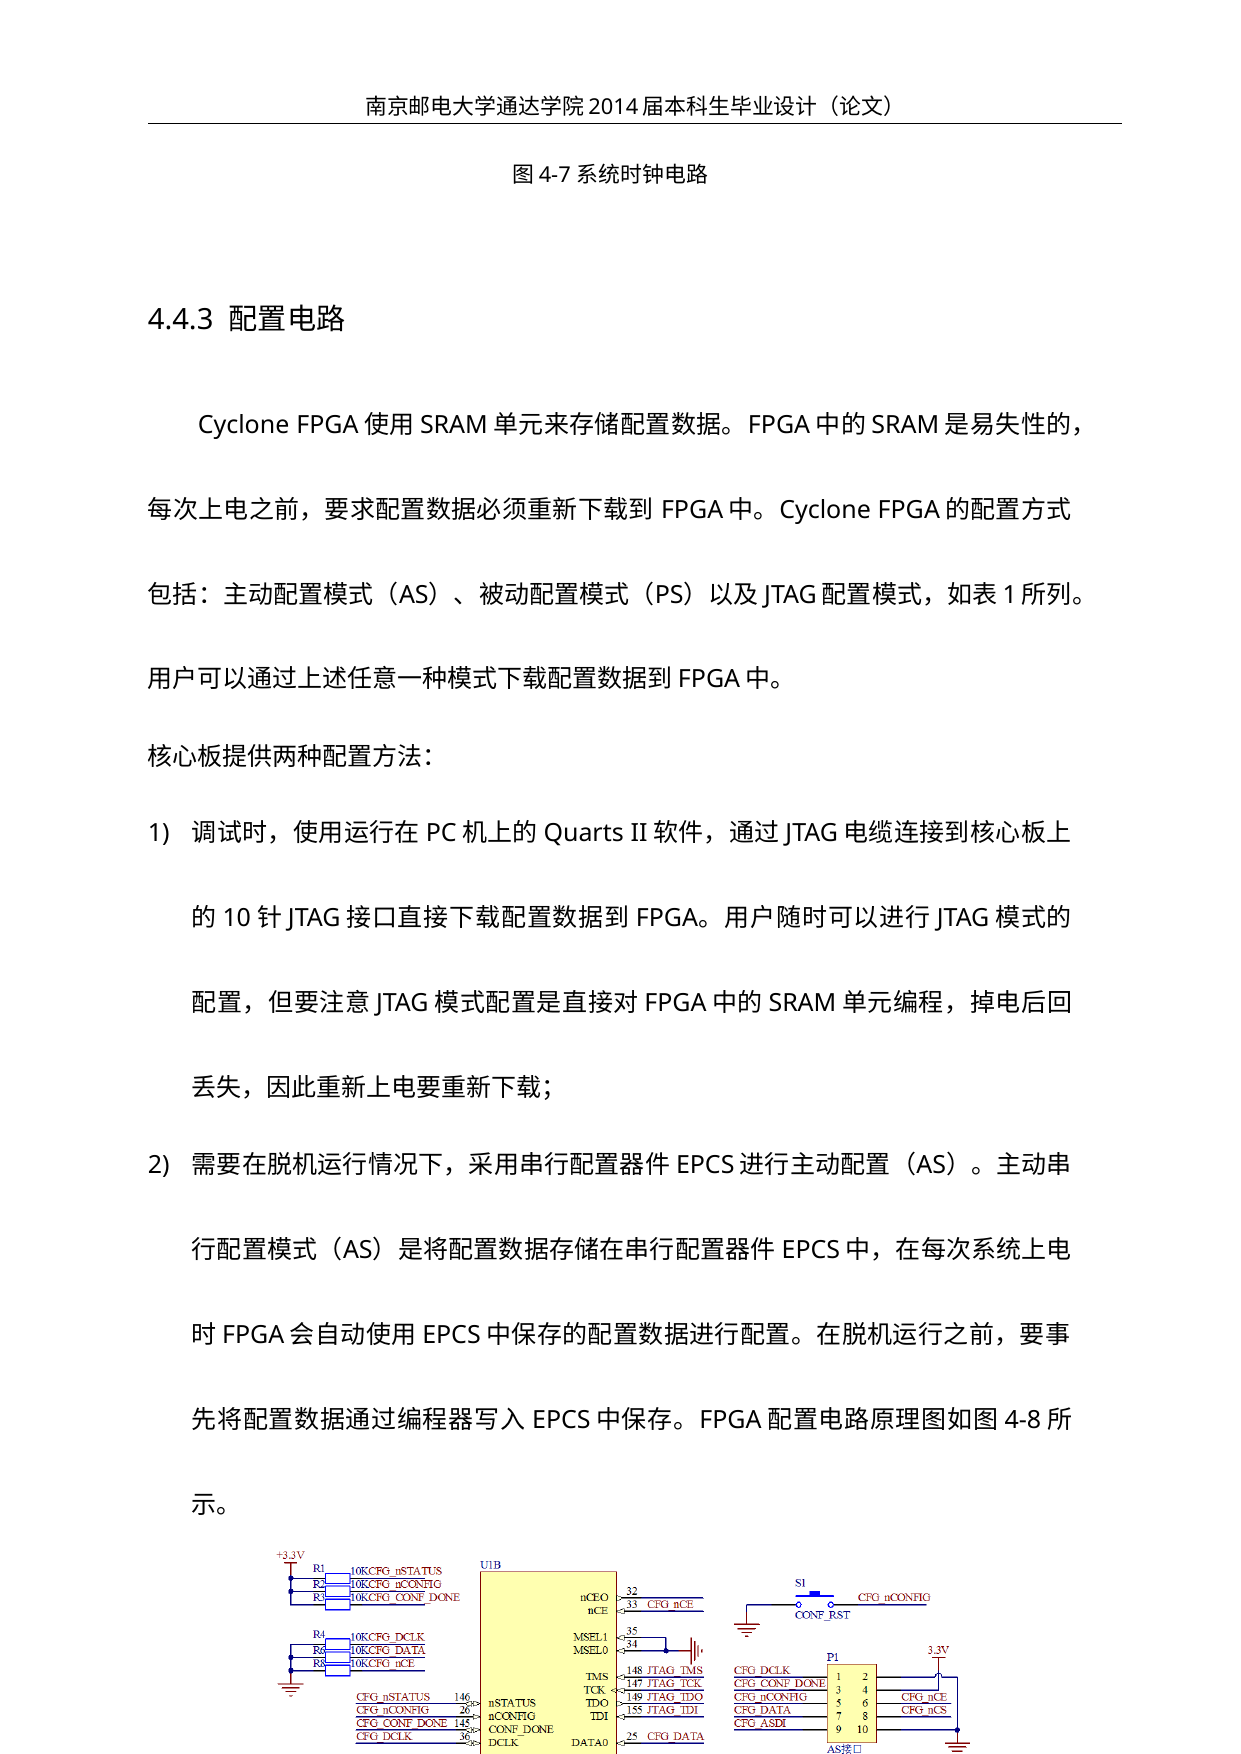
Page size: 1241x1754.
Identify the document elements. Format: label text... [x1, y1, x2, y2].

subtitle 4.4.3 配置电路 [148, 283, 1072, 351]
text 核心板提供两种配置方法： [148, 720, 1072, 788]
list 调试时，使用运行在PC机上的Quarts II软件，通过JTAG电缆连接到核心板上的10针JTAG接口直接下载配置数据到FPGA。用户随时可以进行JTAG模式的配置，但要注意JTAG模式配置是直接对FPGA中的SRAM单元编程，掉电后回丢失，因此重新上电要重新下载； [148, 797, 1072, 1120]
list 需要在脱机运行情况下，采用串行配置器件EPCS进行主动配置（AS）。主动串行配置模式（AS）是将配置数据存储在串行配置器件EPCS中，在每次系统上电时FPGA会自动使用EPCS中保存的配置数据进行配置。在脱机运行之前，要事先将配置数据通过编程器写入EPCS中保存。FPGA配置电路原理图如图4-8所示。 [148, 1129, 1072, 1536]
text Cyclone FPGA使用SRAM单元来存储配置数据。FPGA中的SRAM是易失性的，每次上电之前，要求配置数据必须重新下载到FPGA中。Cyclone FPGA的配置方式包括：主动配置模式（AS）、被动配置模式（PS）以及JTAG配置模式，如表1所列。用户可以通过上述任意一种模式下载配置数据到FPGA中。 [148, 388, 1072, 711]
picture [266, 1541, 974, 1754]
text 图4-7 系统时钟电路 [148, 156, 1072, 189]
